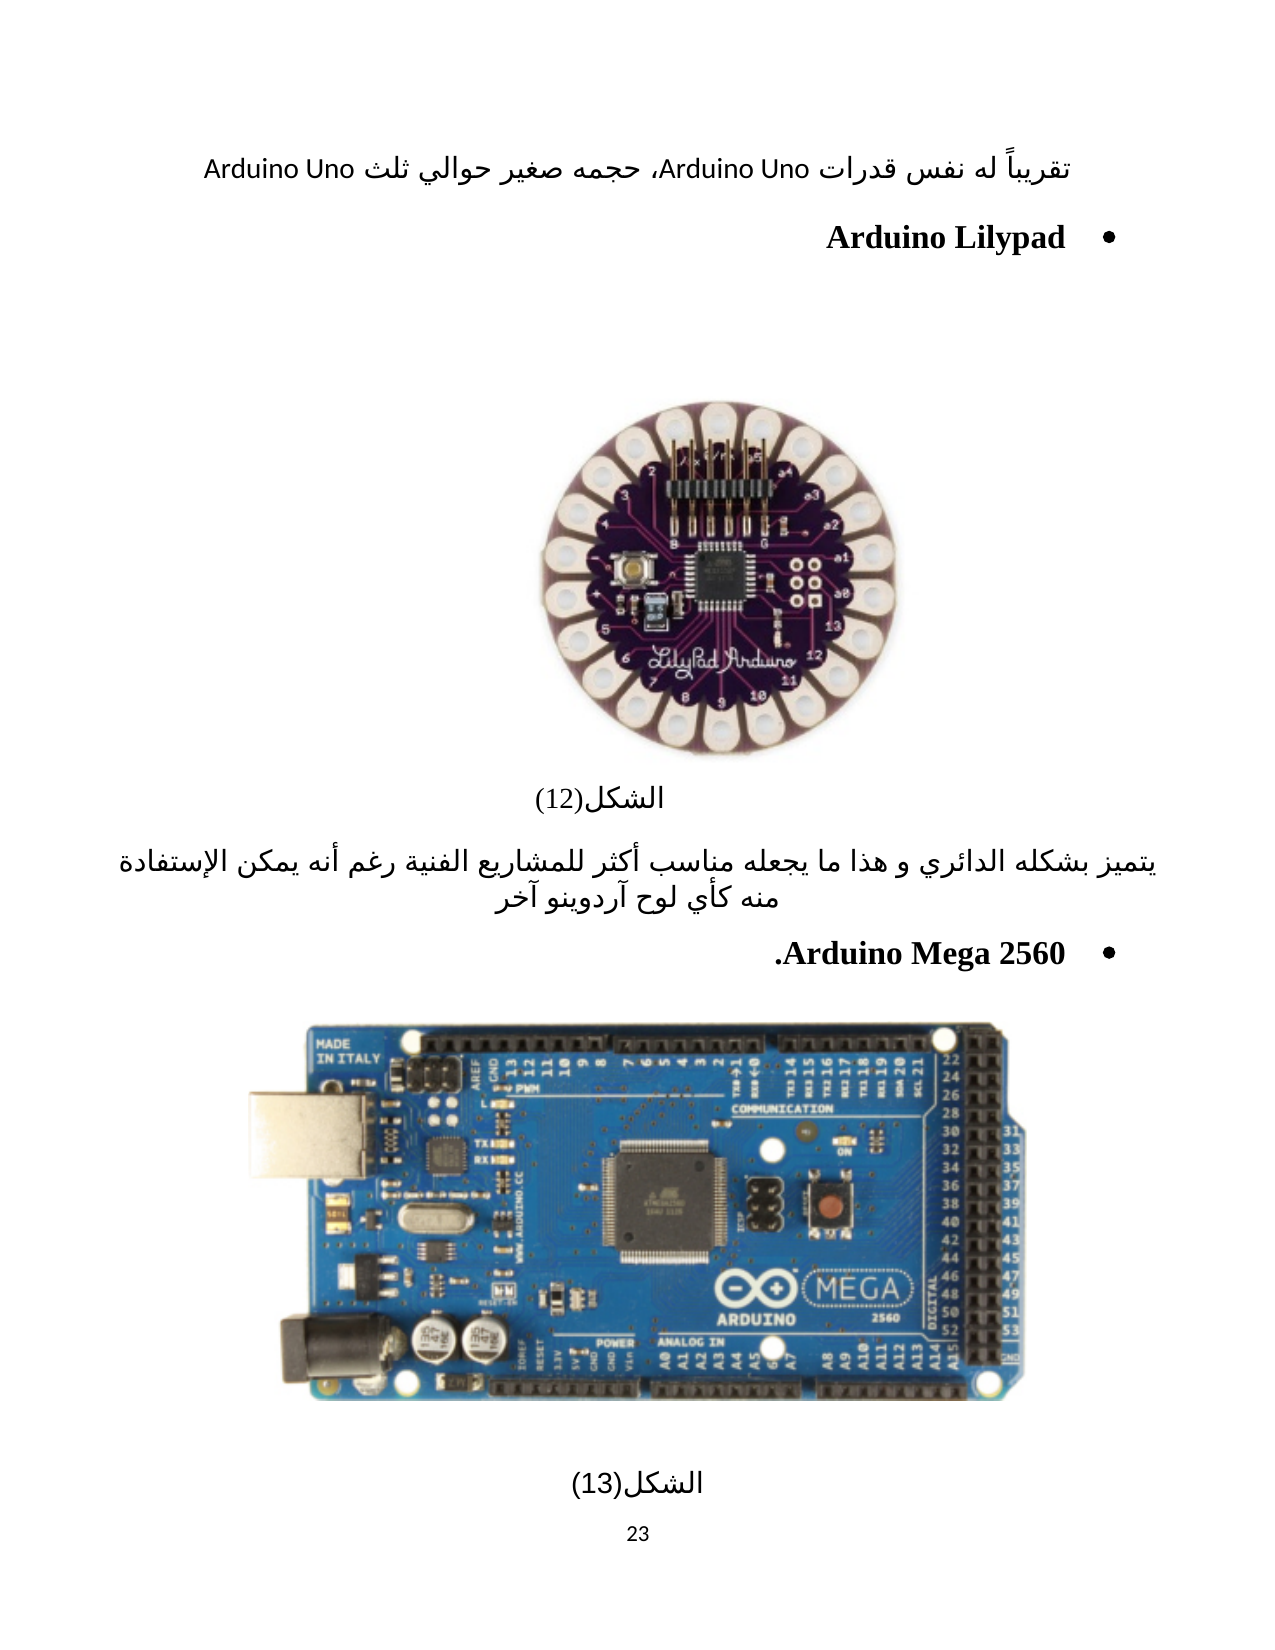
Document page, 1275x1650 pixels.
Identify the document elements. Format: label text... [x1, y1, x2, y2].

list Arduino Lilypad [112, 218, 1103, 256]
picture [248, 1021, 1027, 1401]
text يتميز بشكله الدائري و هذا ما يجعله مناسب أكثر للمشاريع الفنية رغم أنه يمكن الإستفادة منه كأي لوح آردوينو آخر [112, 844, 1162, 914]
text الشكل(13) [112, 1466, 1162, 1500]
subtitle Arduino Mega 2560. [112, 933, 1103, 971]
picture [513, 371, 924, 782]
text تقريباً له نفس قدرات Arduino Uno، حجمه صغير حوالي ثلث Arduino Uno [112, 150, 1162, 186]
